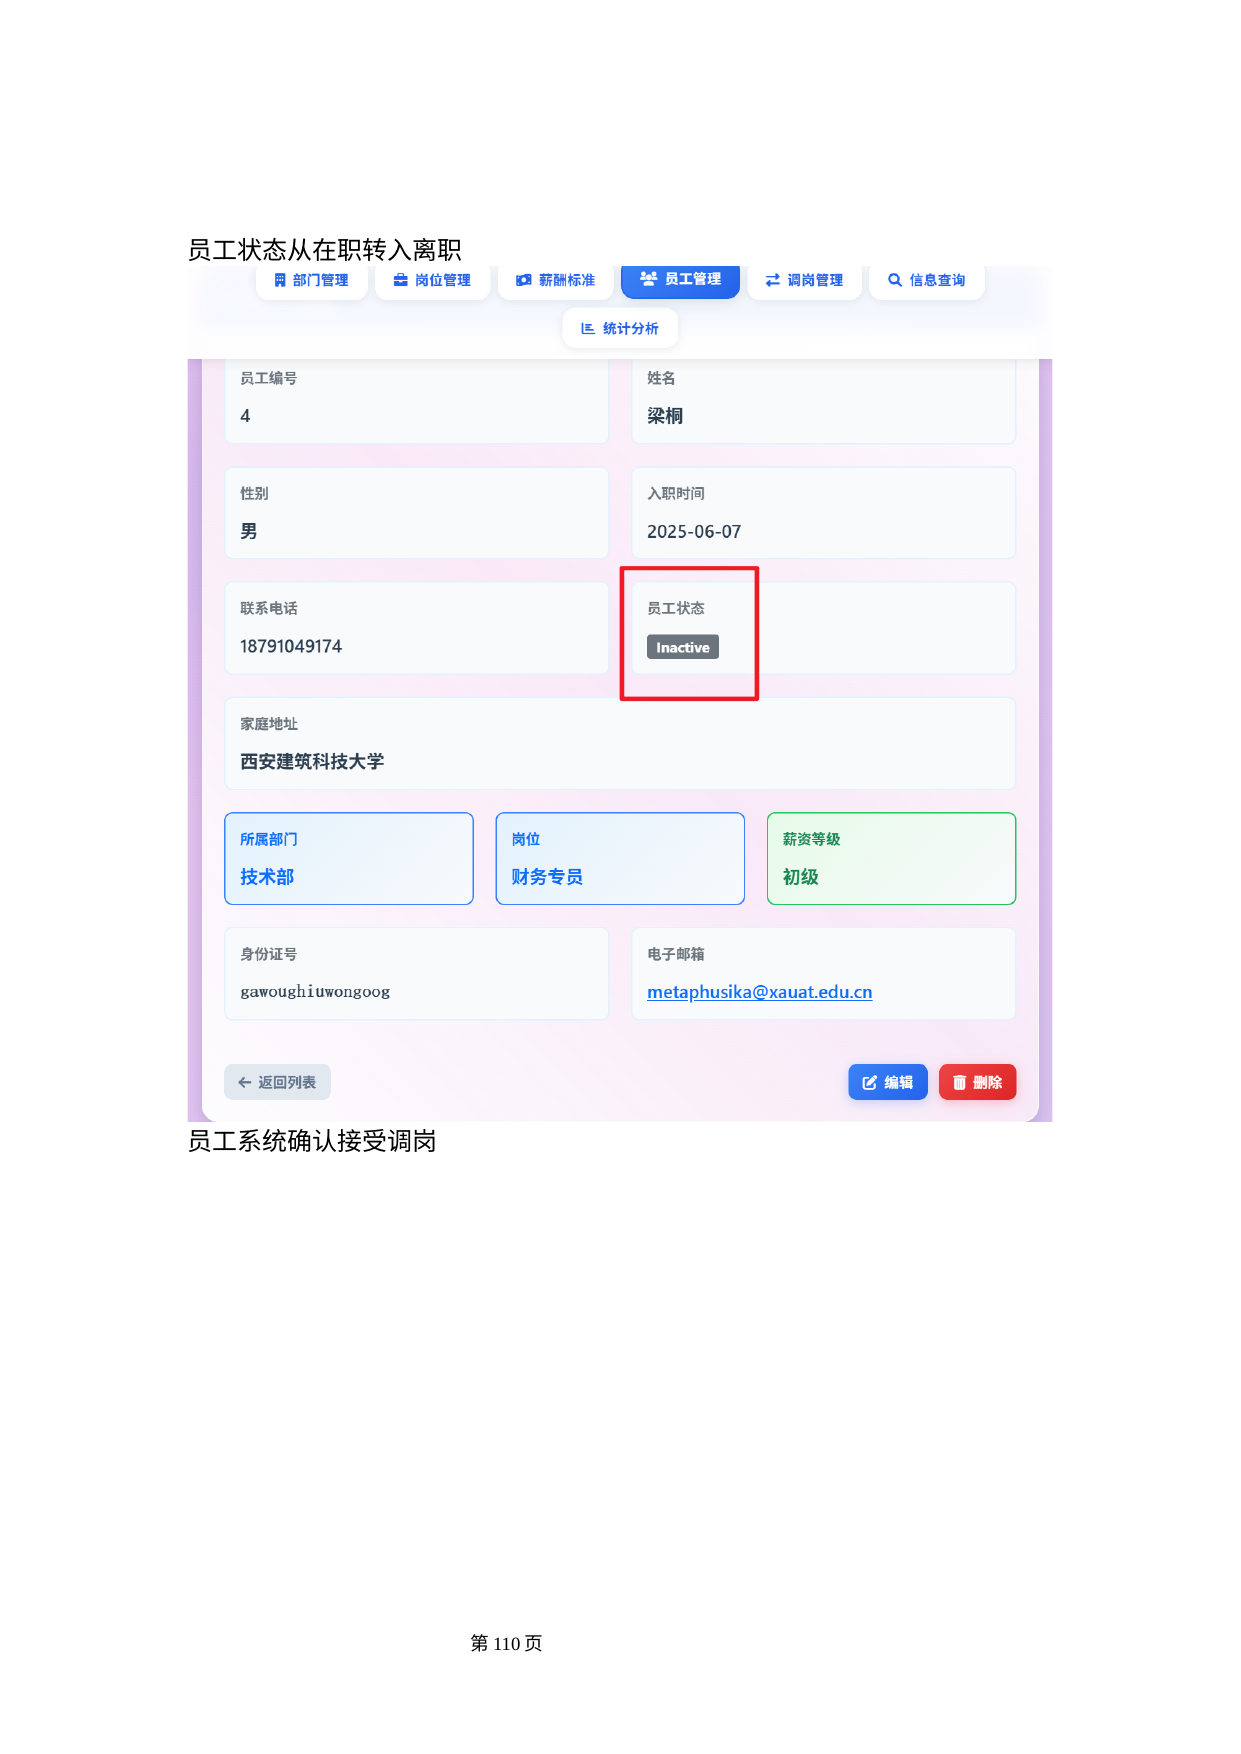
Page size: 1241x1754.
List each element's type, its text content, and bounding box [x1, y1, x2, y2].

picture [187, 266, 1053, 1122]
list 员工状态从在职转入离职 [187, 230, 1053, 266]
list 员工系统确认接受调岗 [187, 1122, 1053, 1157]
